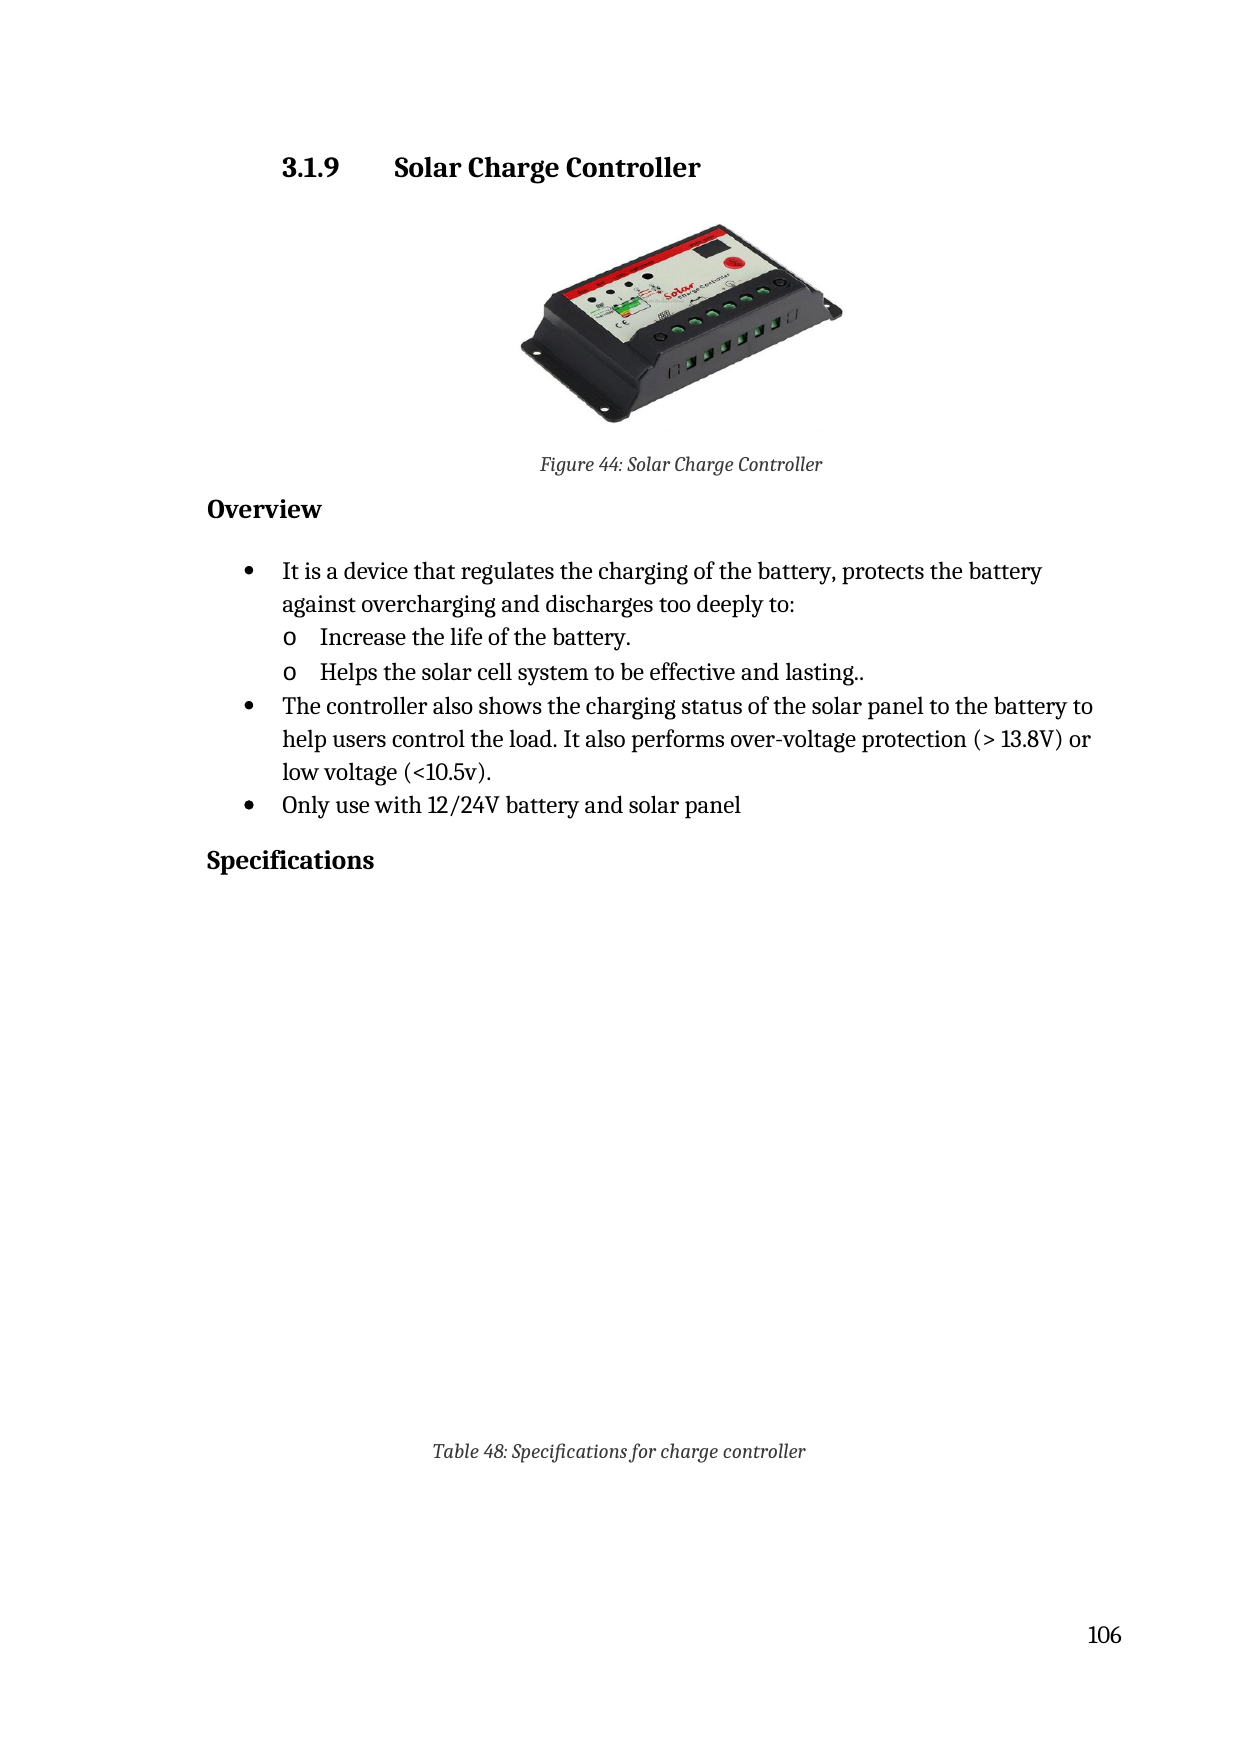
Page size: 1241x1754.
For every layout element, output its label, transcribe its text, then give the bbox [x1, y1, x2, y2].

text Table 48: Specifications for charge controller [0, 1440, 1240, 1464]
list The controller also shows the charging status of the solar panel to the battery to help users control the load. It also performs over-voltage protection (> 13.8V) or low voltage (<10.5v). [244, 692, 1122, 787]
picture [517, 203, 847, 432]
list Only use with 12/24V battery and solar panel [244, 791, 1122, 820]
list Helps the solar cell system to be effective and lasting.. [282, 658, 1122, 688]
list Increase the life of the battery. [282, 623, 1122, 653]
subtitle Solar Charge Controller [282, 151, 1122, 185]
text Specifications [207, 845, 1122, 876]
list It is a device that regulates the charging of the battery, protects the battery against overcharging and discharges too deeply to: [244, 557, 1122, 619]
